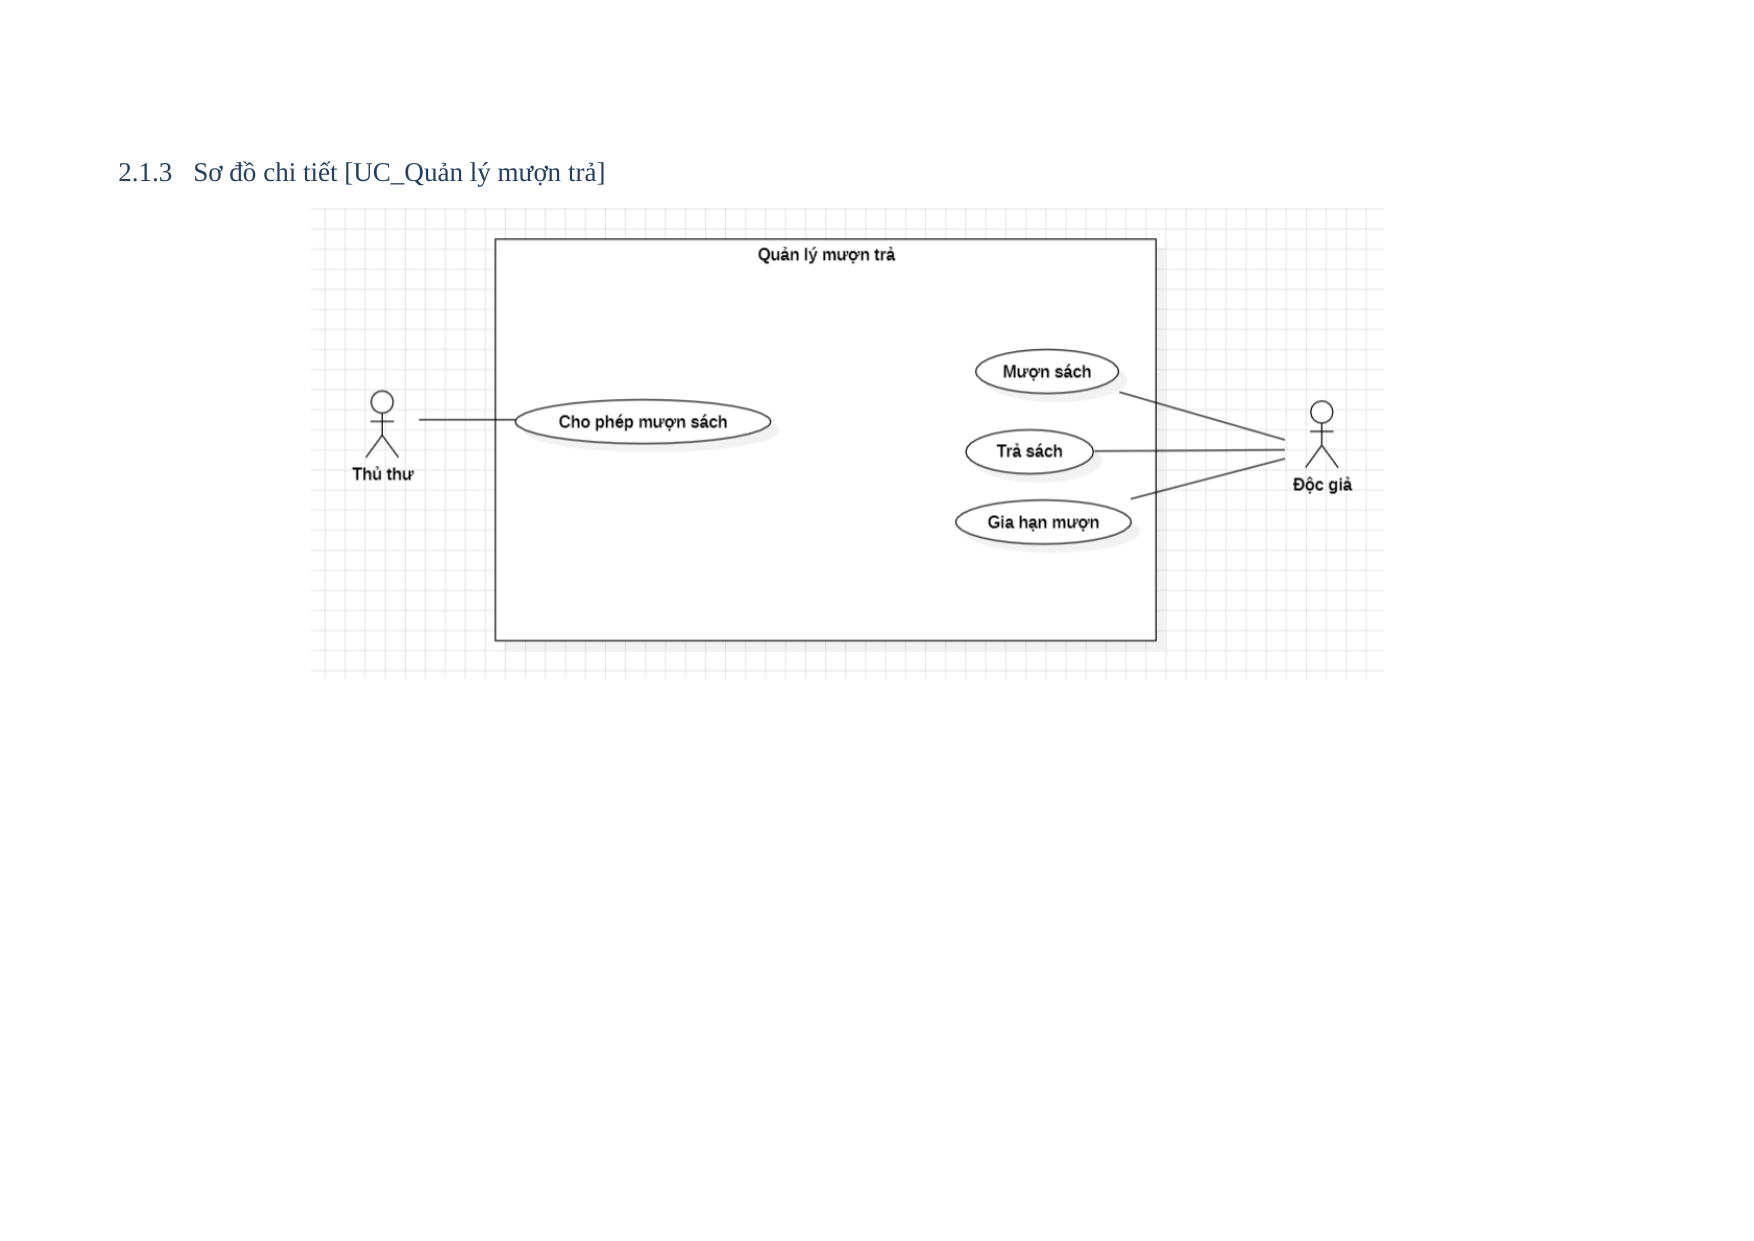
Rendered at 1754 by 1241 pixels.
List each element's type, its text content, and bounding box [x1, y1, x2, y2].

picture [311, 208, 1384, 679]
subtitle Sơ đồ chi tiết [UC_Quản lý mượn trả] [118, 156, 1577, 187]
